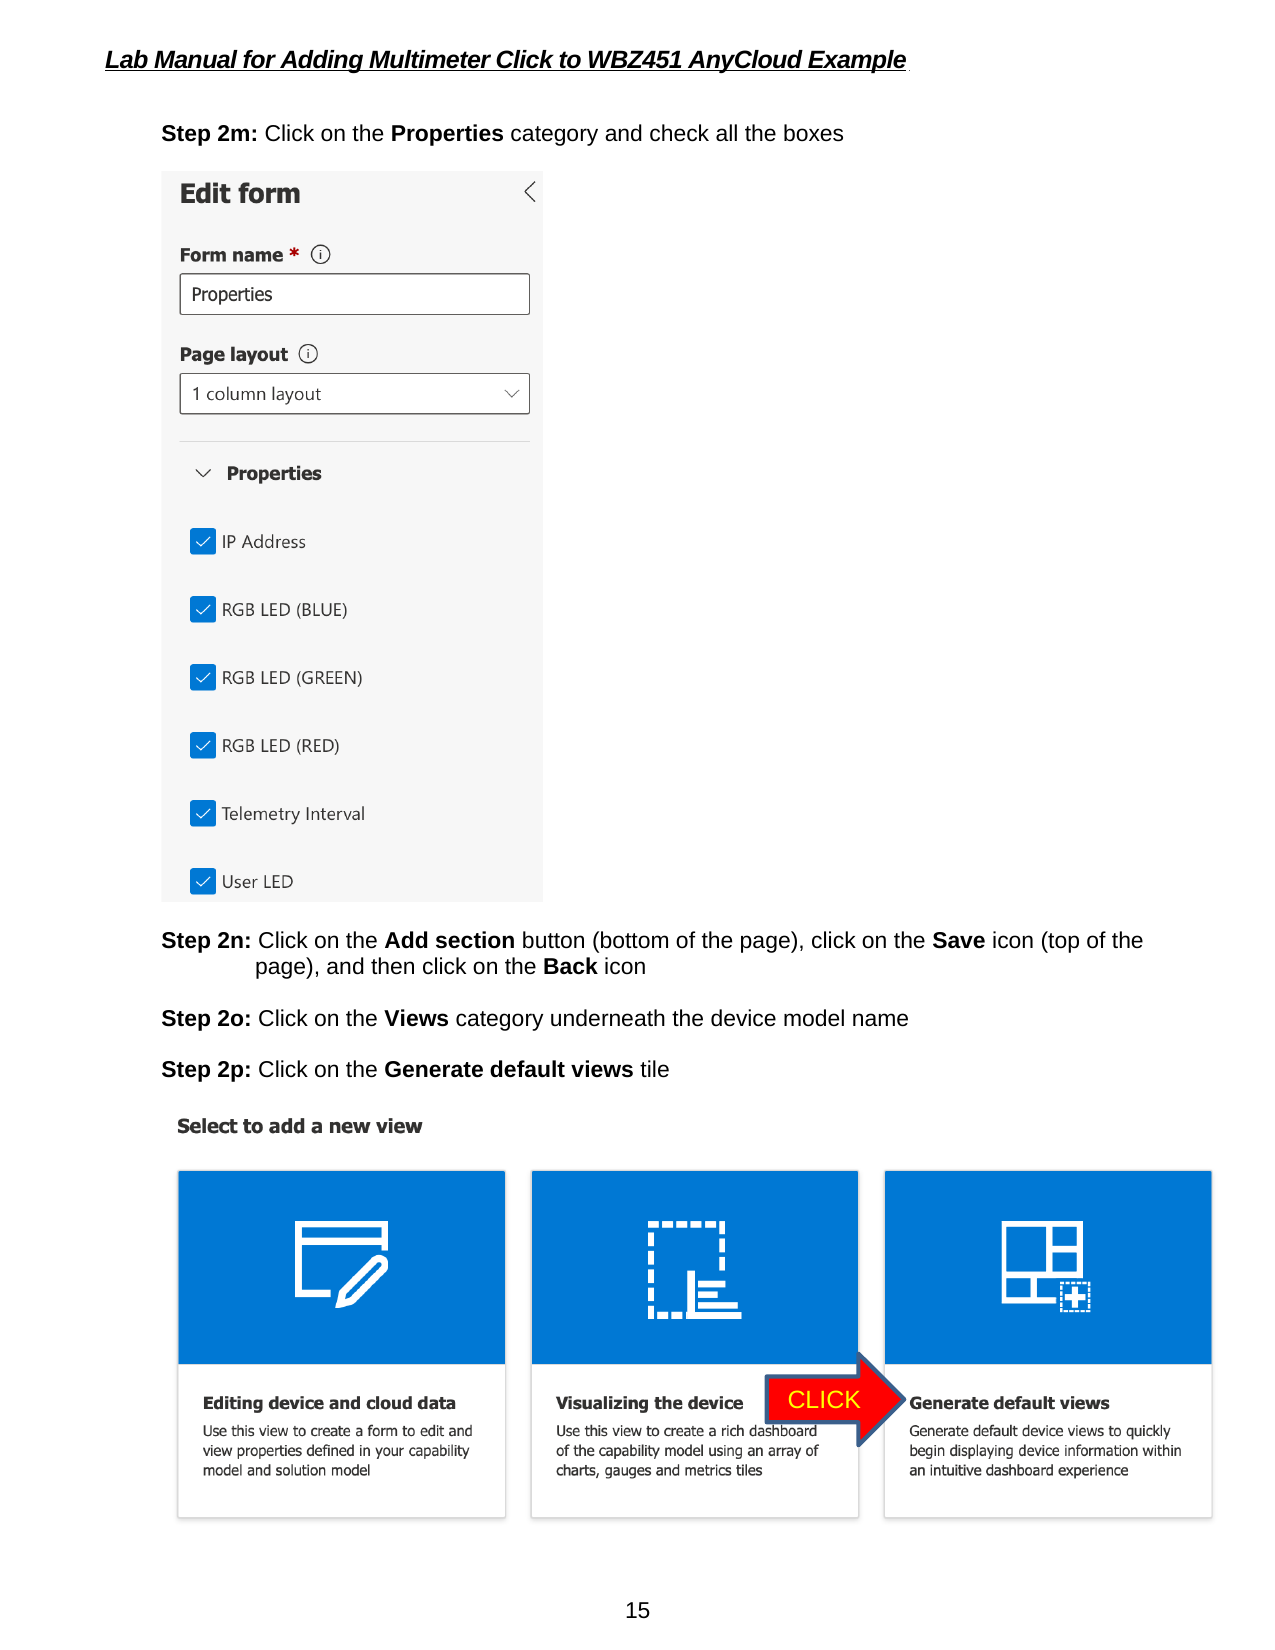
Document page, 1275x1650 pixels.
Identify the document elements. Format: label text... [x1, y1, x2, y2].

text Step 2o: Click on the Views category underneath the device model name [161, 1005, 1170, 1031]
picture [161, 1107, 1227, 1528]
text Step 2m: Click on the Properties category and check all the boxes [161, 120, 1170, 146]
text Step 2n: Click on the Add section button (bottom of the page), click on the Save icon (top of the page), and then click on the Back icon [161, 927, 1170, 980]
text Step 2p: Click on the Generate default views tile [161, 1056, 1170, 1082]
picture [161, 171, 543, 902]
